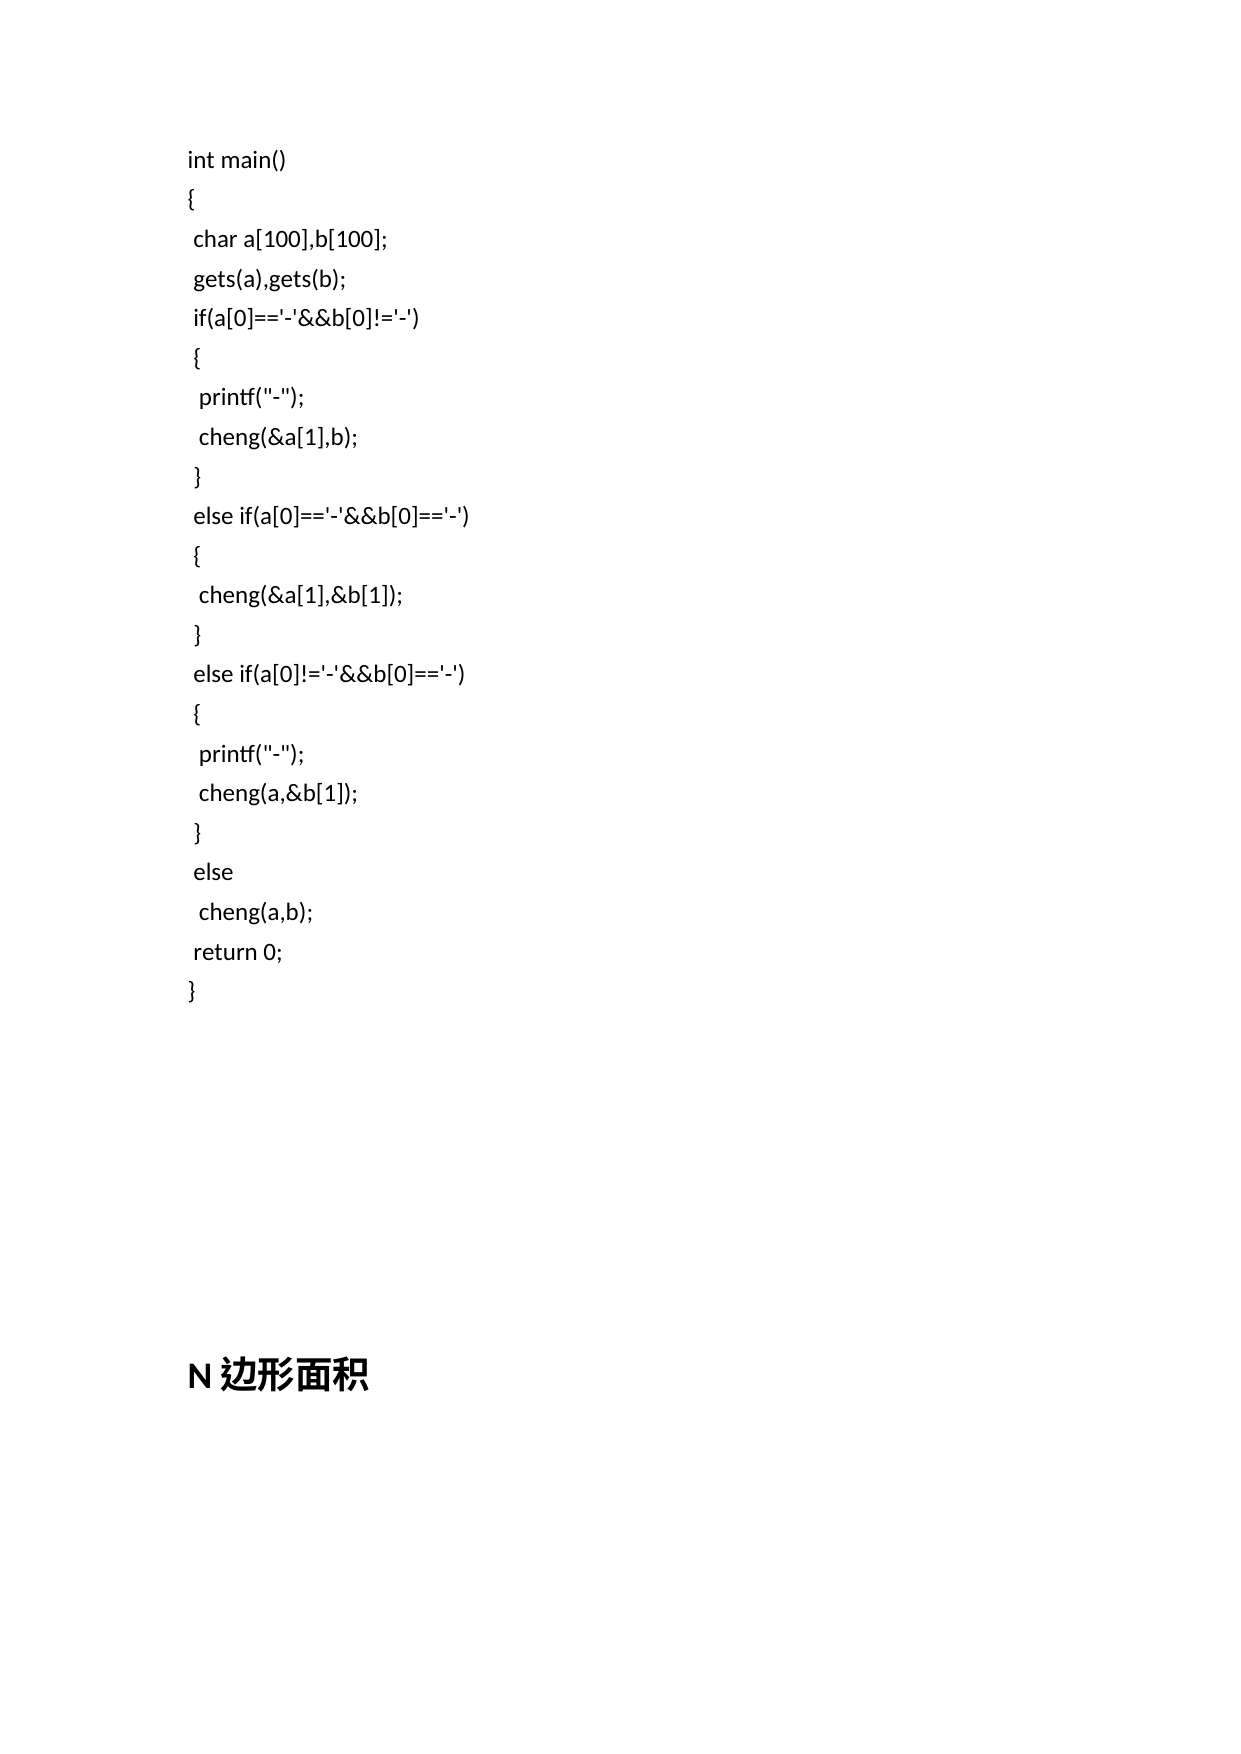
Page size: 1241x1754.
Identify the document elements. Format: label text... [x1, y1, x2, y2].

text N边形面积 [187, 1345, 1053, 1399]
text cheng(&a[1],&b[1]); [187, 585, 1053, 608]
text } [187, 981, 1053, 1004]
text } [187, 467, 1053, 489]
text { [187, 189, 1053, 212]
text } [187, 625, 1053, 648]
text { [187, 546, 1053, 569]
text { [187, 704, 1053, 727]
text else if(a[0]!='-'&&b[0]=='-') [187, 664, 1053, 687]
text else if(a[0]=='-'&&b[0]=='-') [187, 506, 1053, 529]
text cheng(&a[1],b); [187, 427, 1053, 450]
text { [187, 348, 1053, 371]
text gets(a),gets(b); [187, 269, 1053, 292]
text printf("-"); [187, 387, 1053, 410]
text cheng(a,b); [187, 902, 1053, 925]
text return 0; [187, 942, 1053, 964]
text int main() [187, 150, 1053, 173]
text if(a[0]=='-'&&b[0]!='-') [187, 308, 1053, 331]
text } [187, 823, 1053, 846]
text char a[100],b[100]; [187, 229, 1053, 252]
text cheng(a,&b[1]); [187, 783, 1053, 806]
text else [187, 862, 1053, 885]
text printf("-"); [187, 744, 1053, 767]
